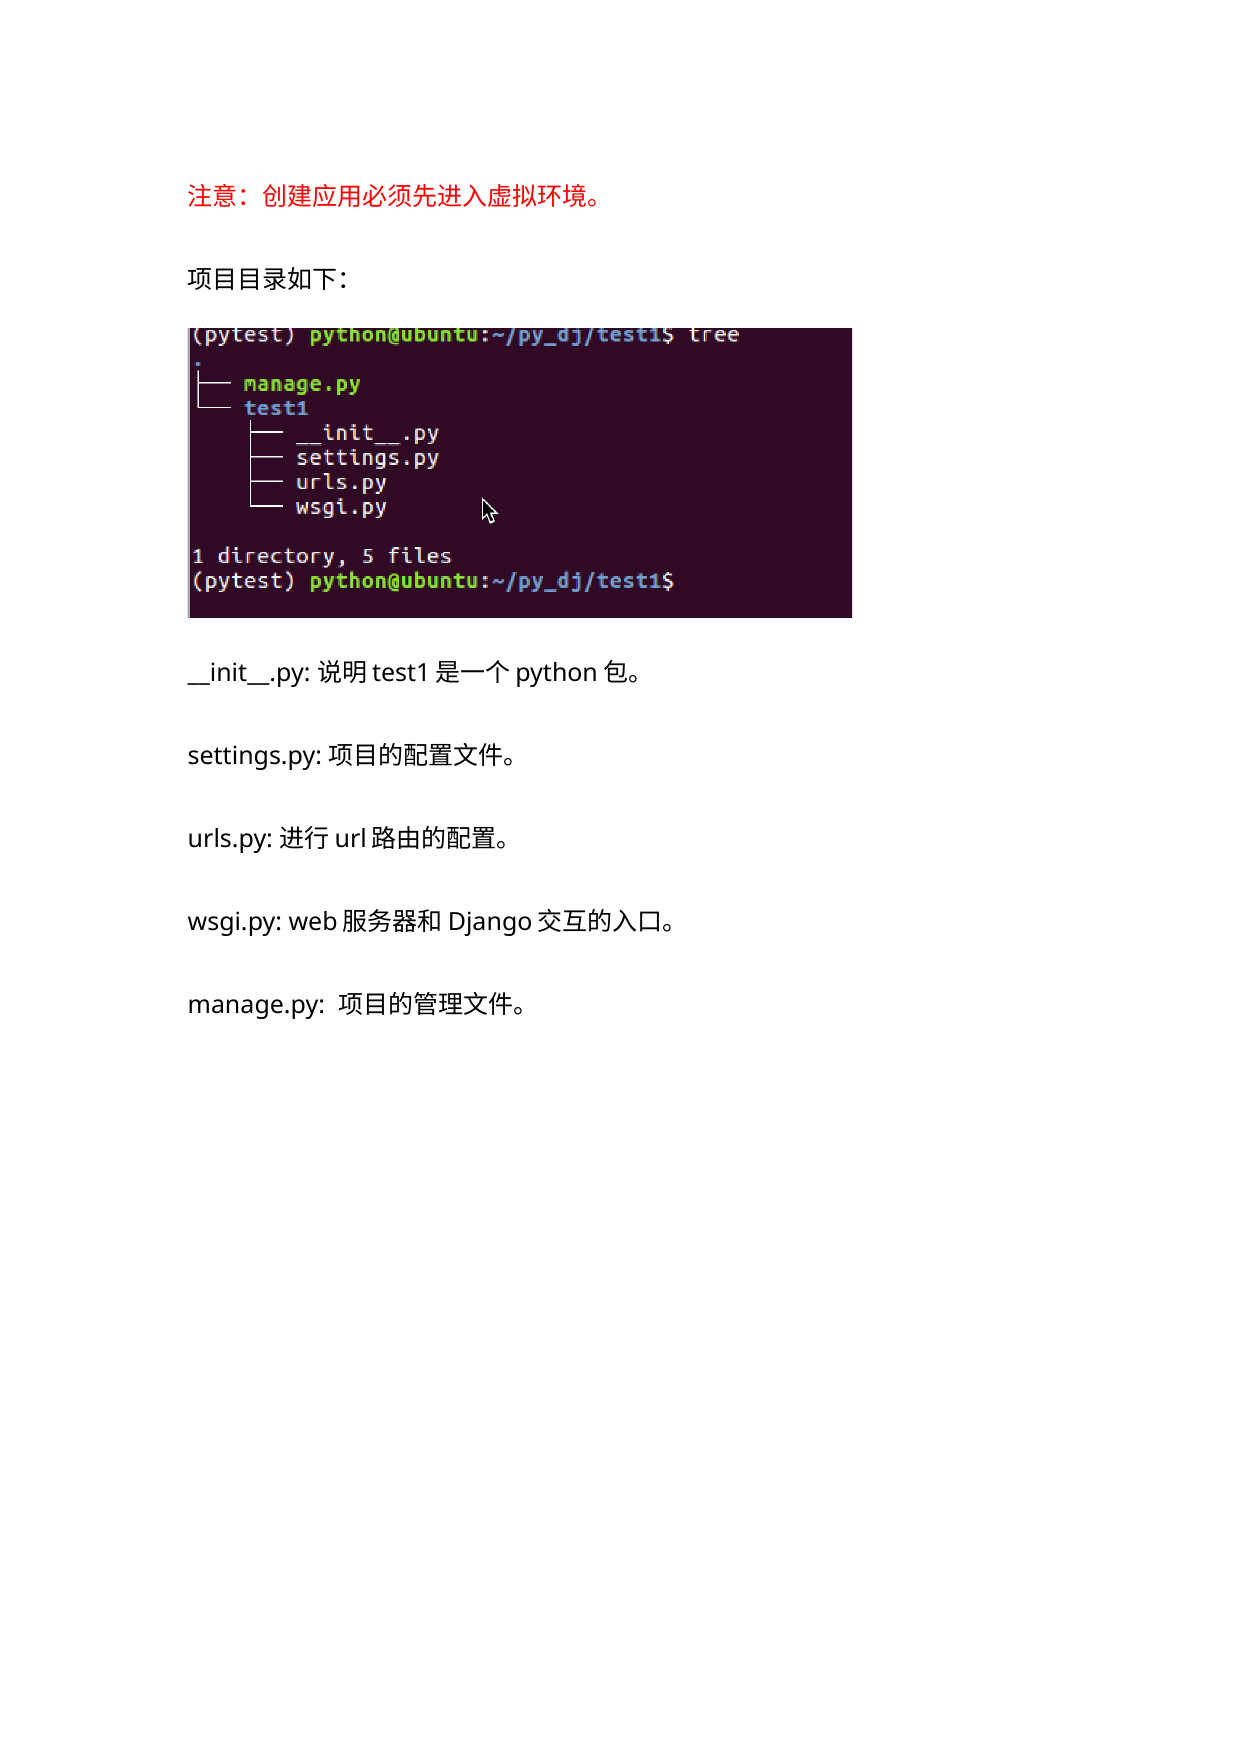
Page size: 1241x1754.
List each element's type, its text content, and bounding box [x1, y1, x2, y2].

text 项目目录如下： [187, 245, 1053, 310]
text settings.py: 项目的配置文件。 [187, 721, 1053, 786]
text urls.py: 进行url路由的配置。 [187, 804, 1053, 869]
text __init__.py: 说明test1是一个python包。 [187, 638, 1053, 703]
text wsgi.py: web服务器和Django交互的入口。 [187, 887, 1053, 952]
text 注意：创建应用必须先进入虚拟环境。 [187, 162, 1053, 227]
text manage.py: 项目的管理文件。 [187, 970, 1053, 1035]
picture [187, 328, 853, 618]
